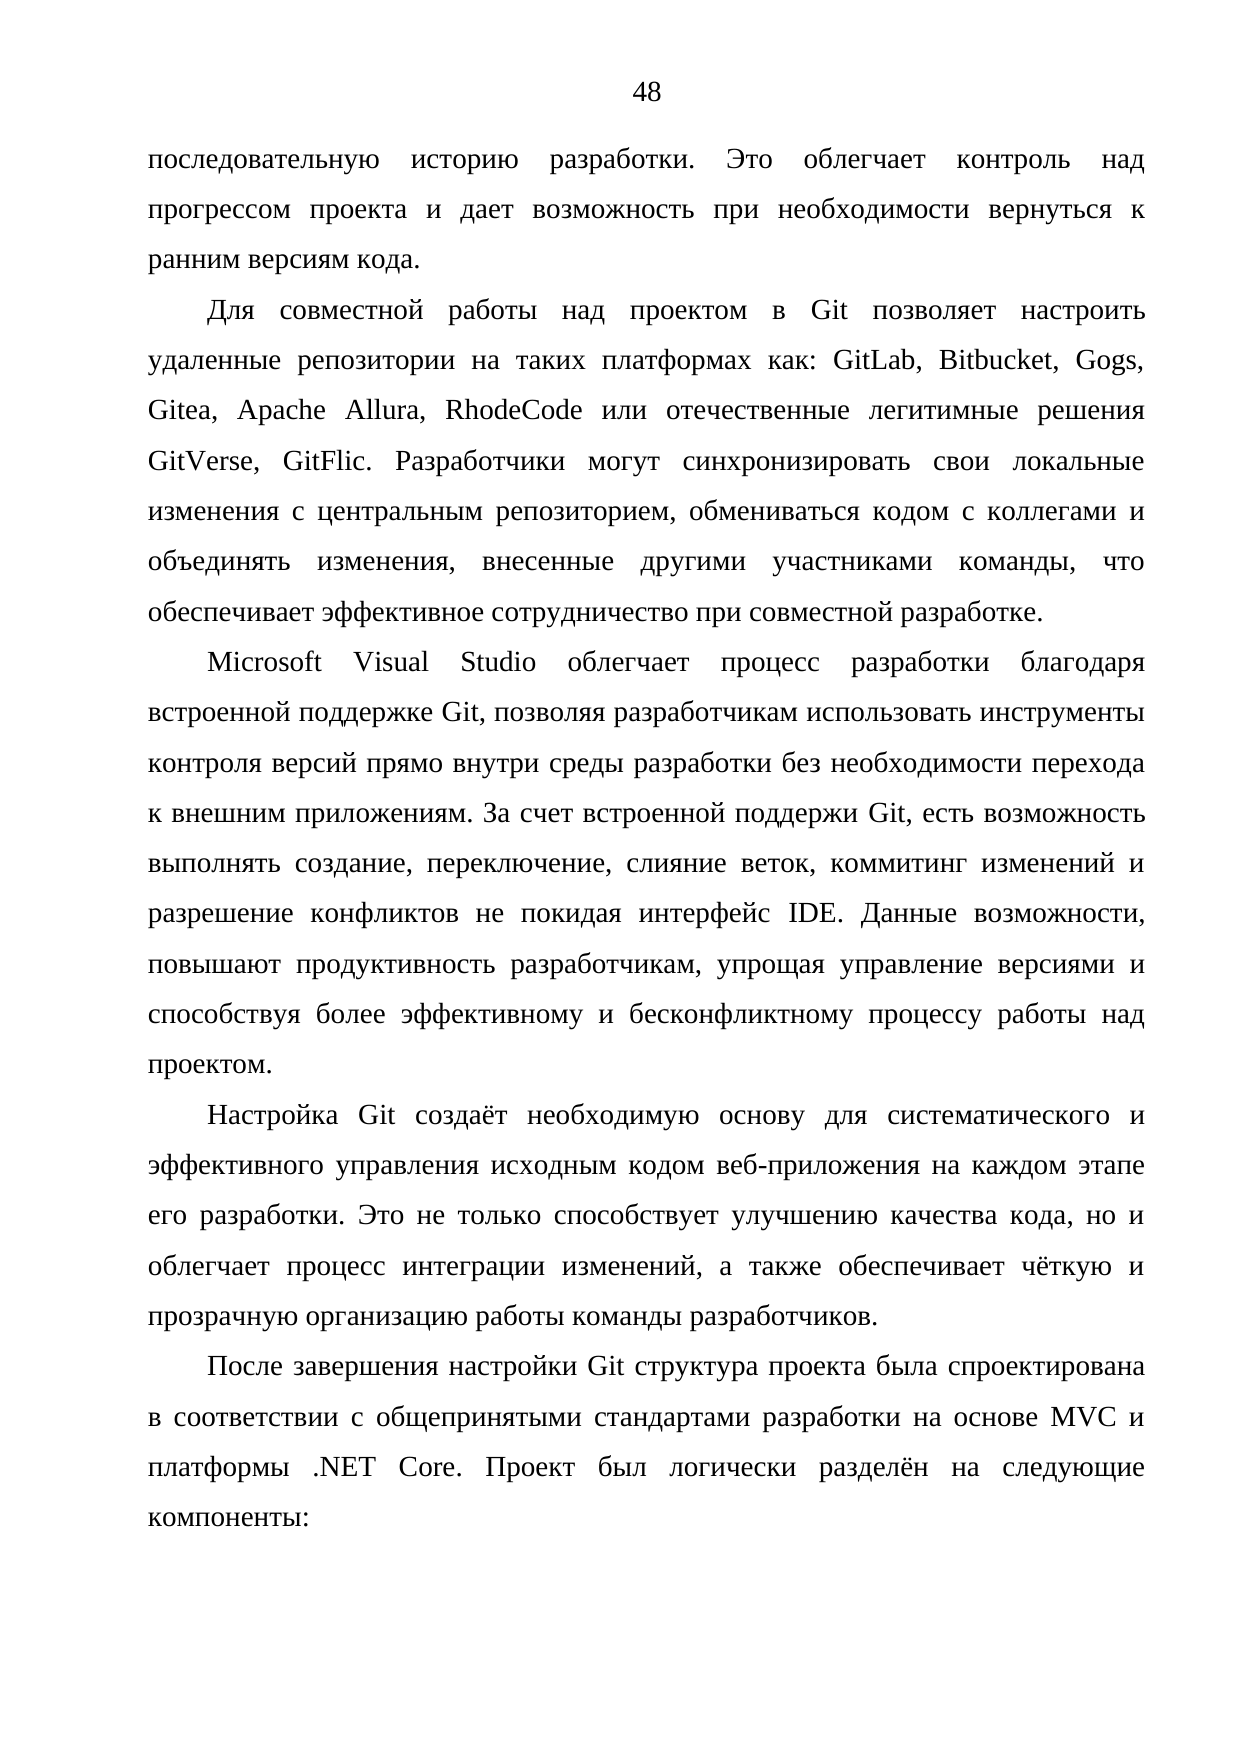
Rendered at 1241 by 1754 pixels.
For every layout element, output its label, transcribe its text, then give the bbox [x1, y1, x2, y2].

text Для совместной работы над проектом в Git позволяет настроить удаленные репозитории на таких платформах как: GitLab, Bitbucket, Gogs, Gitea, Apache Allura, RhodeCode или отечественные легитимные решения GitVerse, GitFlic. Разработчики могут синхронизировать свои локальные изменения с центральным репозиторием, обмениваться кодом с коллегами и объединять изменения, внесенные другими участниками команды, что обеспечивает эффективное сотрудничество при совместной разработке. [148, 292, 1146, 627]
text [148, 141, 1146, 275]
text Microsoft Visual Studio облегчает процесс разработки благодаря встроенной поддержке Git, позволяя разработчикам использовать инструменты контроля версий прямо внутри среды разработки без необходимости перехода к внешним приложениям. За счет встроенной поддержи Git, есть возможность выполнять создание, переключение, слияние веток, коммитинг изменений и разрешение конфликтов не покидая интерфейс IDE. Данные возможности, повышают продуктивность разработчикам, упрощая управление версиями и способствуя более эффективному и бесконфликтному процессу работы над проектом. [148, 644, 1146, 1080]
text После завершения настройки Git структура проекта была спроектирована в соответствии с общепринятыми стандартами разработки на основе MVC и платформы .NET Core. Проект был логически разделён на следующие компоненты: [148, 1348, 1146, 1533]
text Настройка Git создаёт необходимую основу для систематического и эффективного управления исходным кодом веб-приложения на каждом этапе его разработки. Это не только способствует улучшению качества кода, но и облегчает процесс интеграции изменений, а также обеспечивает чёткую и прозрачную организацию работы команды разработчиков. [148, 1097, 1146, 1332]
